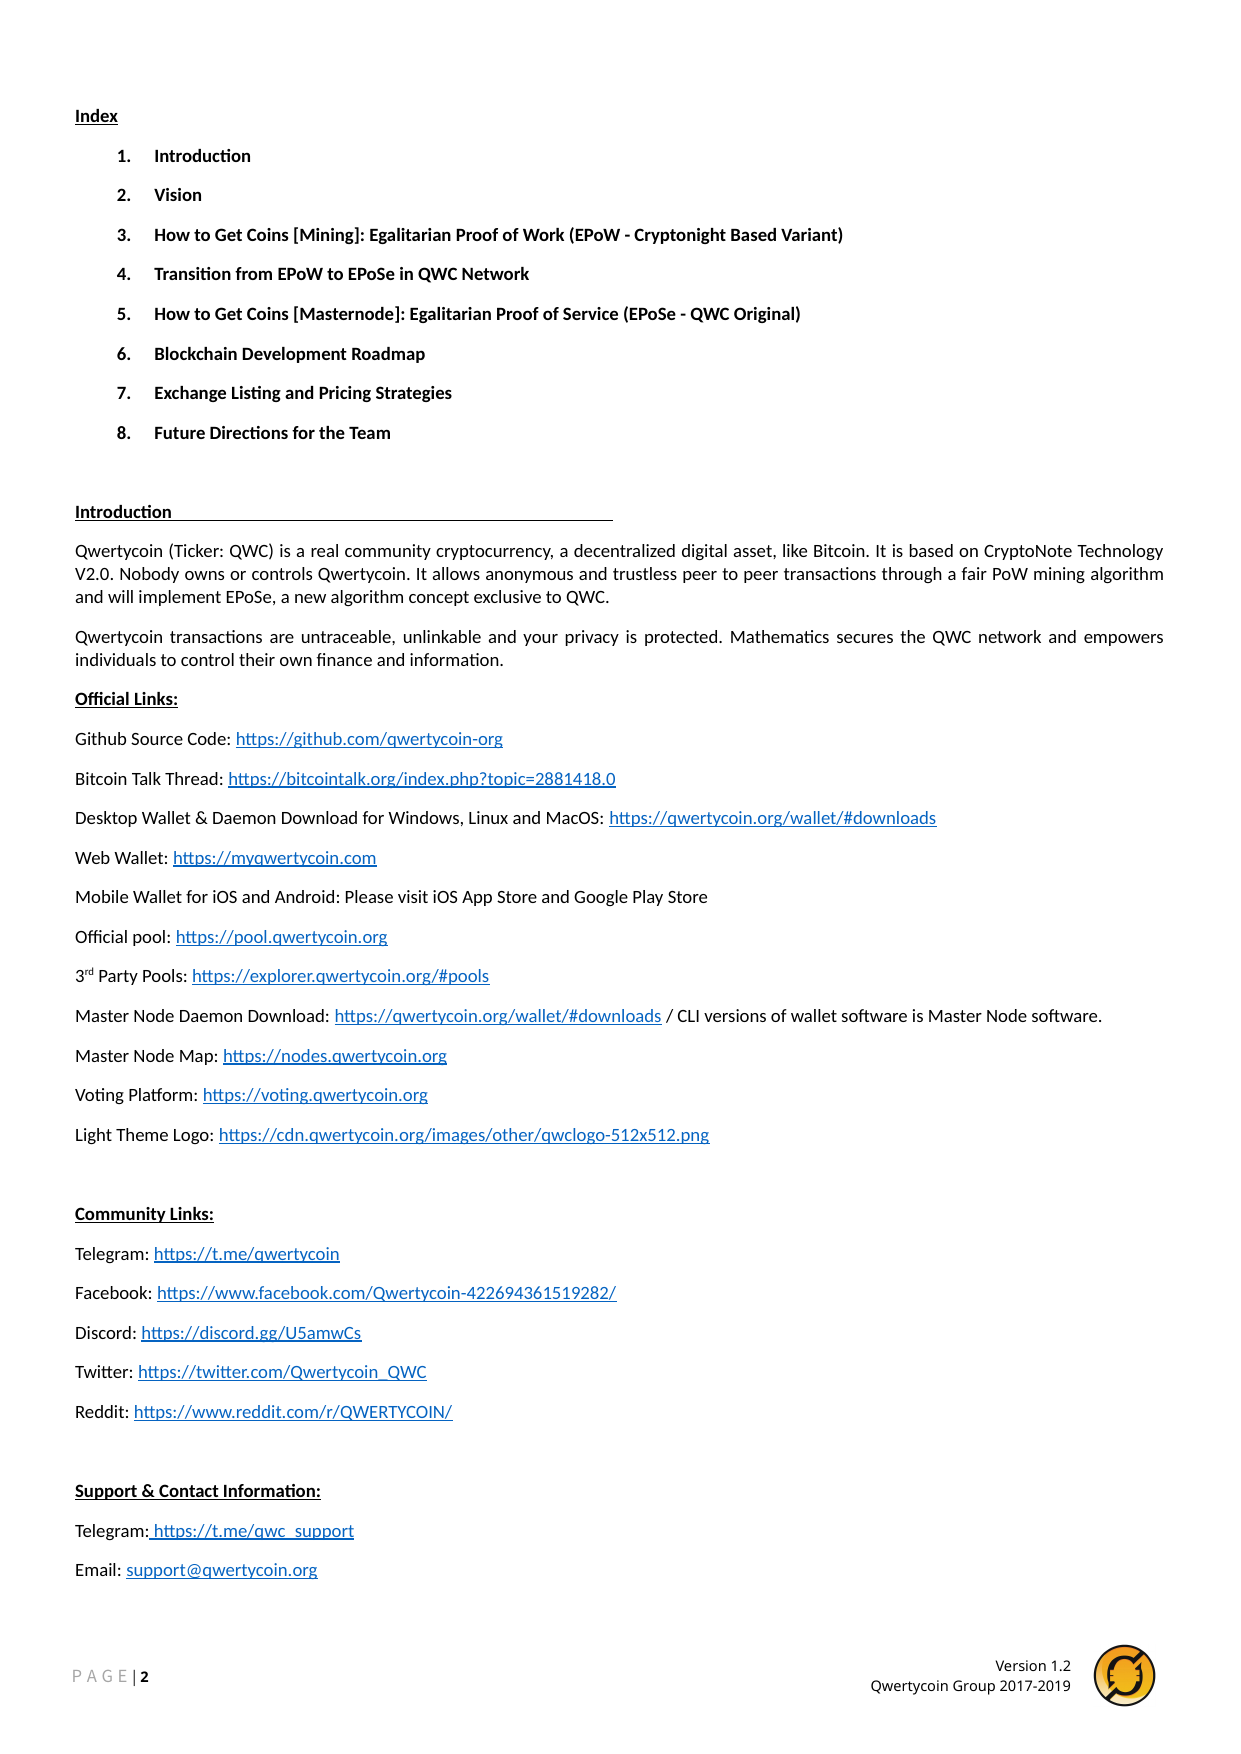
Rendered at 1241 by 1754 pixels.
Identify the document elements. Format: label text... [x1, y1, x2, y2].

list Introduction [117, 144, 1165, 167]
text Introduction [75, 500, 1165, 523]
text Light Theme Logo: https://cdn.qwertycoin.org/images/other/qwclogo-512x512.png [75, 1123, 1165, 1146]
text Telegram: https://t.me/qwertycoin [75, 1242, 1165, 1264]
text Community Links: [75, 1202, 1165, 1225]
text Telegram: https://t.me/qwc_support [75, 1519, 1165, 1542]
list Transition from EPoW to EPoSe in QWC Network [117, 262, 1165, 285]
text Discord: https://discord.gg/U5amwCs [75, 1321, 1165, 1344]
picture [1093, 1644, 1156, 1707]
text Mobile Wallet for iOS and Android: Please visit iOS App Store and Google Play Store [75, 885, 1165, 908]
list Blockchain Development Roadmap [117, 342, 1165, 364]
text 3rd Party Pools: https://explorer.qwertycoin.org/#pools [75, 964, 1165, 987]
text Support & Contact Information: [75, 1479, 1165, 1502]
list Future Directions for the Team [117, 421, 1165, 444]
text Official Links: [75, 687, 1165, 710]
list How to Get Coins [Masternode]: Egalitarian Proof of Service (EPoSe - QWC Original) [117, 302, 1165, 325]
list Vision [117, 183, 1165, 206]
text Twitter: https://twitter.com/Qwertycoin_QWC [75, 1360, 1165, 1383]
text Facebook: https://www.facebook.com/Qwertycoin-422694361519282/ [75, 1281, 1165, 1304]
list Exchange Listing and Pricing Strategies [117, 381, 1165, 404]
text Voting Platform: https://voting.qwertycoin.org [75, 1083, 1165, 1106]
text Github Source Code: https://github.com/qwertycoin-org [75, 727, 1165, 750]
text Qwertycoin transactions are untraceable, unlinkable and your privacy is protected. Mathematics secures the QWC network and empowers individuals to control their own finance and information. [75, 625, 1165, 671]
text Qwertycoin (Ticker: QWC) is a real community cryptocurrency, a decentralized digital asset, like Bitcoin. It is based on CryptoNote Technology V2.0. Nobody owns or controls Qwertycoin. It allows anonymous and trustless peer to peer transactions through a fair PoW mining algorithm and will implement EPoSe, a new algorithm concept exclusive to QWC. [75, 539, 1165, 608]
text Desktop Wallet & Daemon Download for Windows, Linux and MacOS: https://qwertycoin.org/wallet/#downloads [75, 806, 1165, 829]
text Index [75, 104, 1165, 127]
text Reddit: https://www.reddit.com/r/QWERTYCOIN/ [75, 1400, 1165, 1423]
text Email: support@qwertycoin.org [75, 1558, 1165, 1581]
text Bitcoin Talk Thread: https://bitcointalk.org/index.php?topic=2881418.0 [75, 767, 1165, 789]
list How to Get Coins [Mining]: Egalitarian Proof of Work (EPoW - Cryptonight Based Variant) [117, 223, 1165, 246]
text Master Node Daemon Download: https://qwertycoin.org/wallet/#downloads / CLI versions of wallet software is Master Node software. [75, 1004, 1165, 1027]
text Master Node Map: https://nodes.qwertycoin.org [75, 1044, 1165, 1067]
text Official pool: https://pool.qwertycoin.org [75, 925, 1165, 948]
text Web Wallet: https://myqwertycoin.com [75, 846, 1165, 869]
